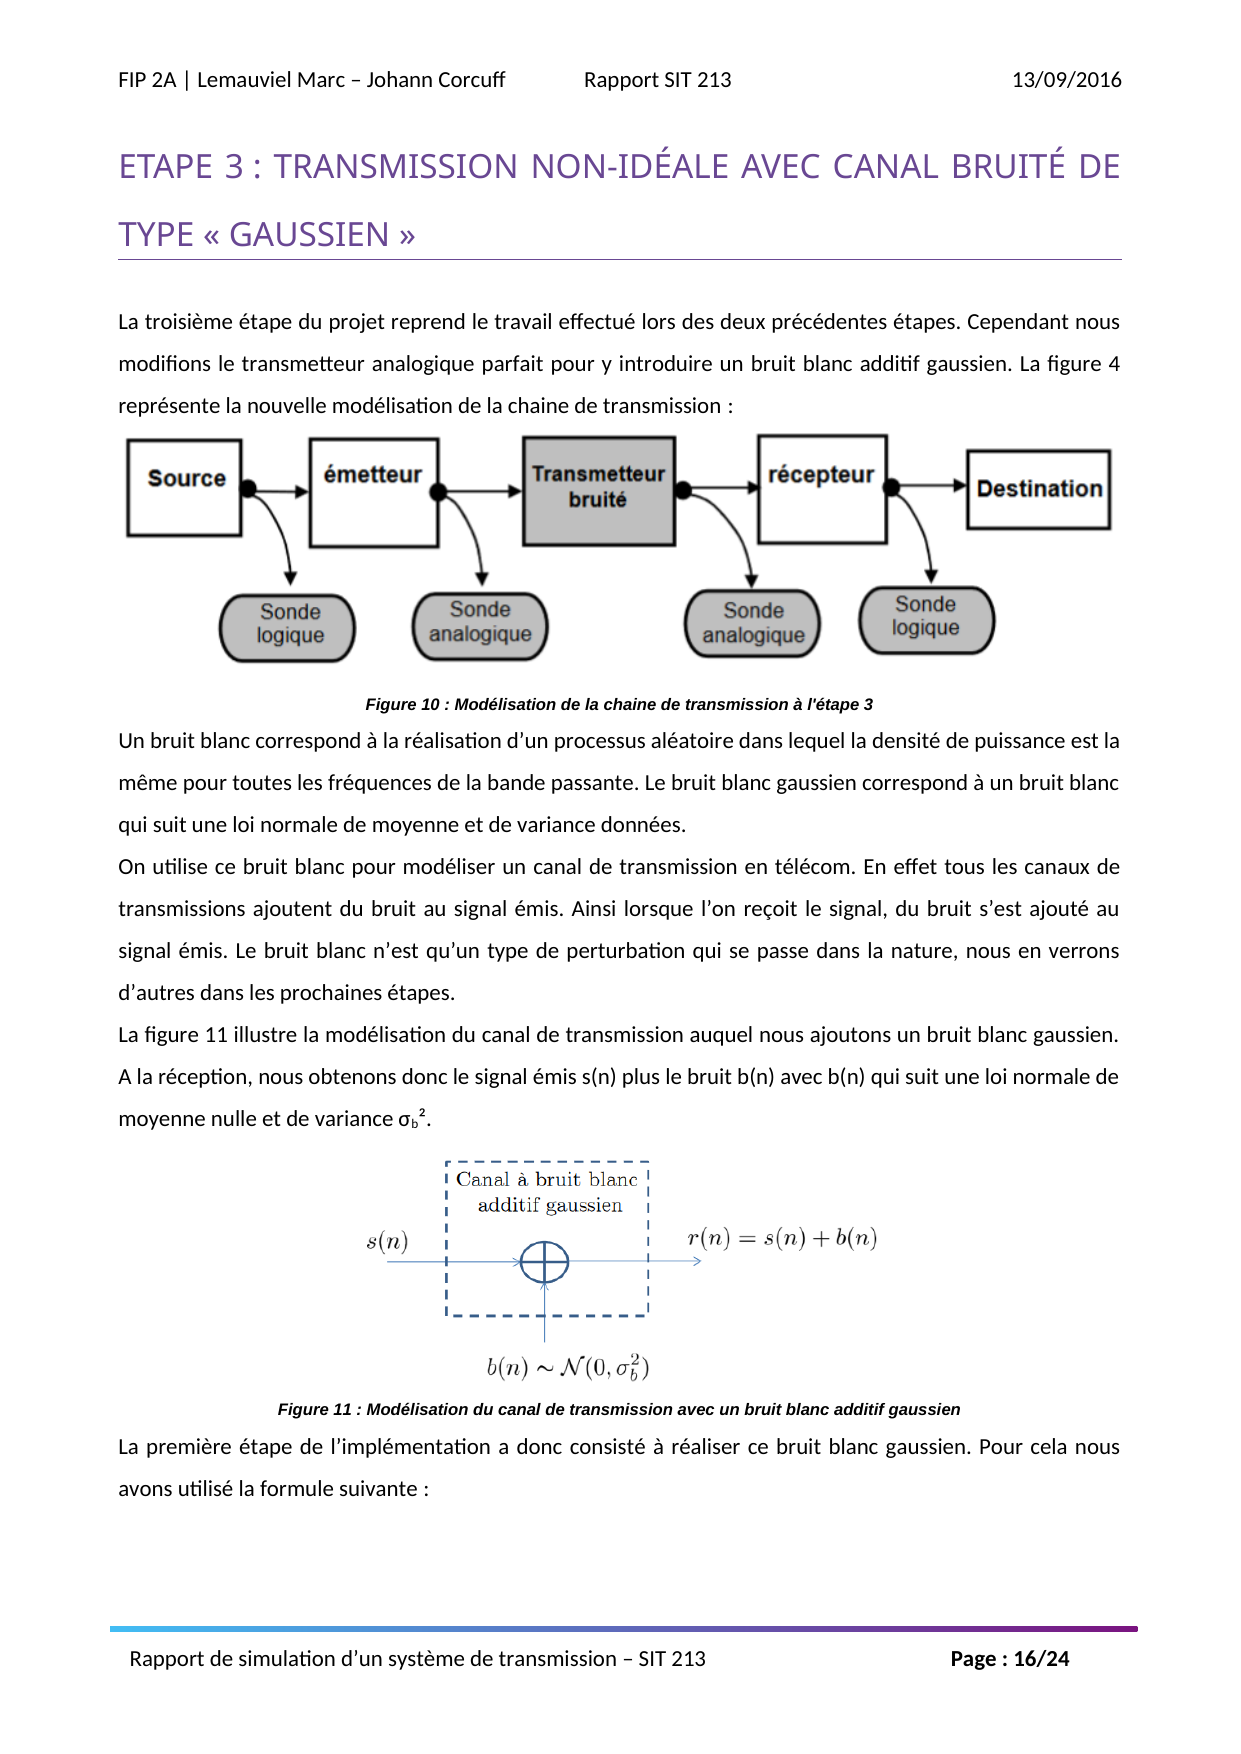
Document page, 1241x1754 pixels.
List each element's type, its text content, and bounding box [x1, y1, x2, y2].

text Figure 11 : Modélisation du canal de transmission avec un bruit blanc additif gaussien [118, 1400, 1122, 1419]
picture [121, 433, 1119, 668]
subtitle Etape 3 : Transmission non-idéale avec canal bruité de type « gaussien » [118, 143, 1122, 259]
picture [354, 1145, 886, 1388]
text La première étape de l’implémentation a donc consisté à réaliser ce bruit blanc gaussien. Pour cela nous avons utilisé la formule suivante : [118, 1432, 1122, 1502]
text Figure 10 : Modélisation de la chaine de transmission à l'étape 3 [118, 694, 1122, 713]
text Un bruit blanc correspond à la réalisation d’un processus aléatoire dans lequel la densité de puissance est la même pour toutes les fréquences de la bande passante. Le bruit blanc gaussien correspond à un bruit blanc qui suit une loi normale de moyenne et de variance données. [118, 726, 1122, 838]
text On utilise ce bruit blanc pour modéliser un canal de transmission en télécom. En effet tous les canaux de transmissions ajoutent du bruit au signal émis. Ainsi lorsque l’on reçoit le signal, du bruit s’est ajouté au signal émis. Le bruit blanc n’est qu’un type de perturbation qui se passe dans la nature, nous en verrons d’autres dans les prochaines étapes. [118, 852, 1122, 1006]
text La troisième étape du projet reprend le travail effectué lors des deux précédentes étapes. Cependant nous modifions le transmetteur analogique parfait pour y introduire un bruit blanc additif gaussien. La figure 4 représente la nouvelle modélisation de la chaine de transmission : [118, 307, 1122, 419]
text La figure 11 illustre la modélisation du canal de transmission auquel nous ajoutons un bruit blanc gaussien. A la réception, nous obtenons donc le signal émis s(n) plus le bruit b(n) avec b(n) qui suit une loi normale de moyenne nulle et de variance σb². [118, 1020, 1122, 1132]
